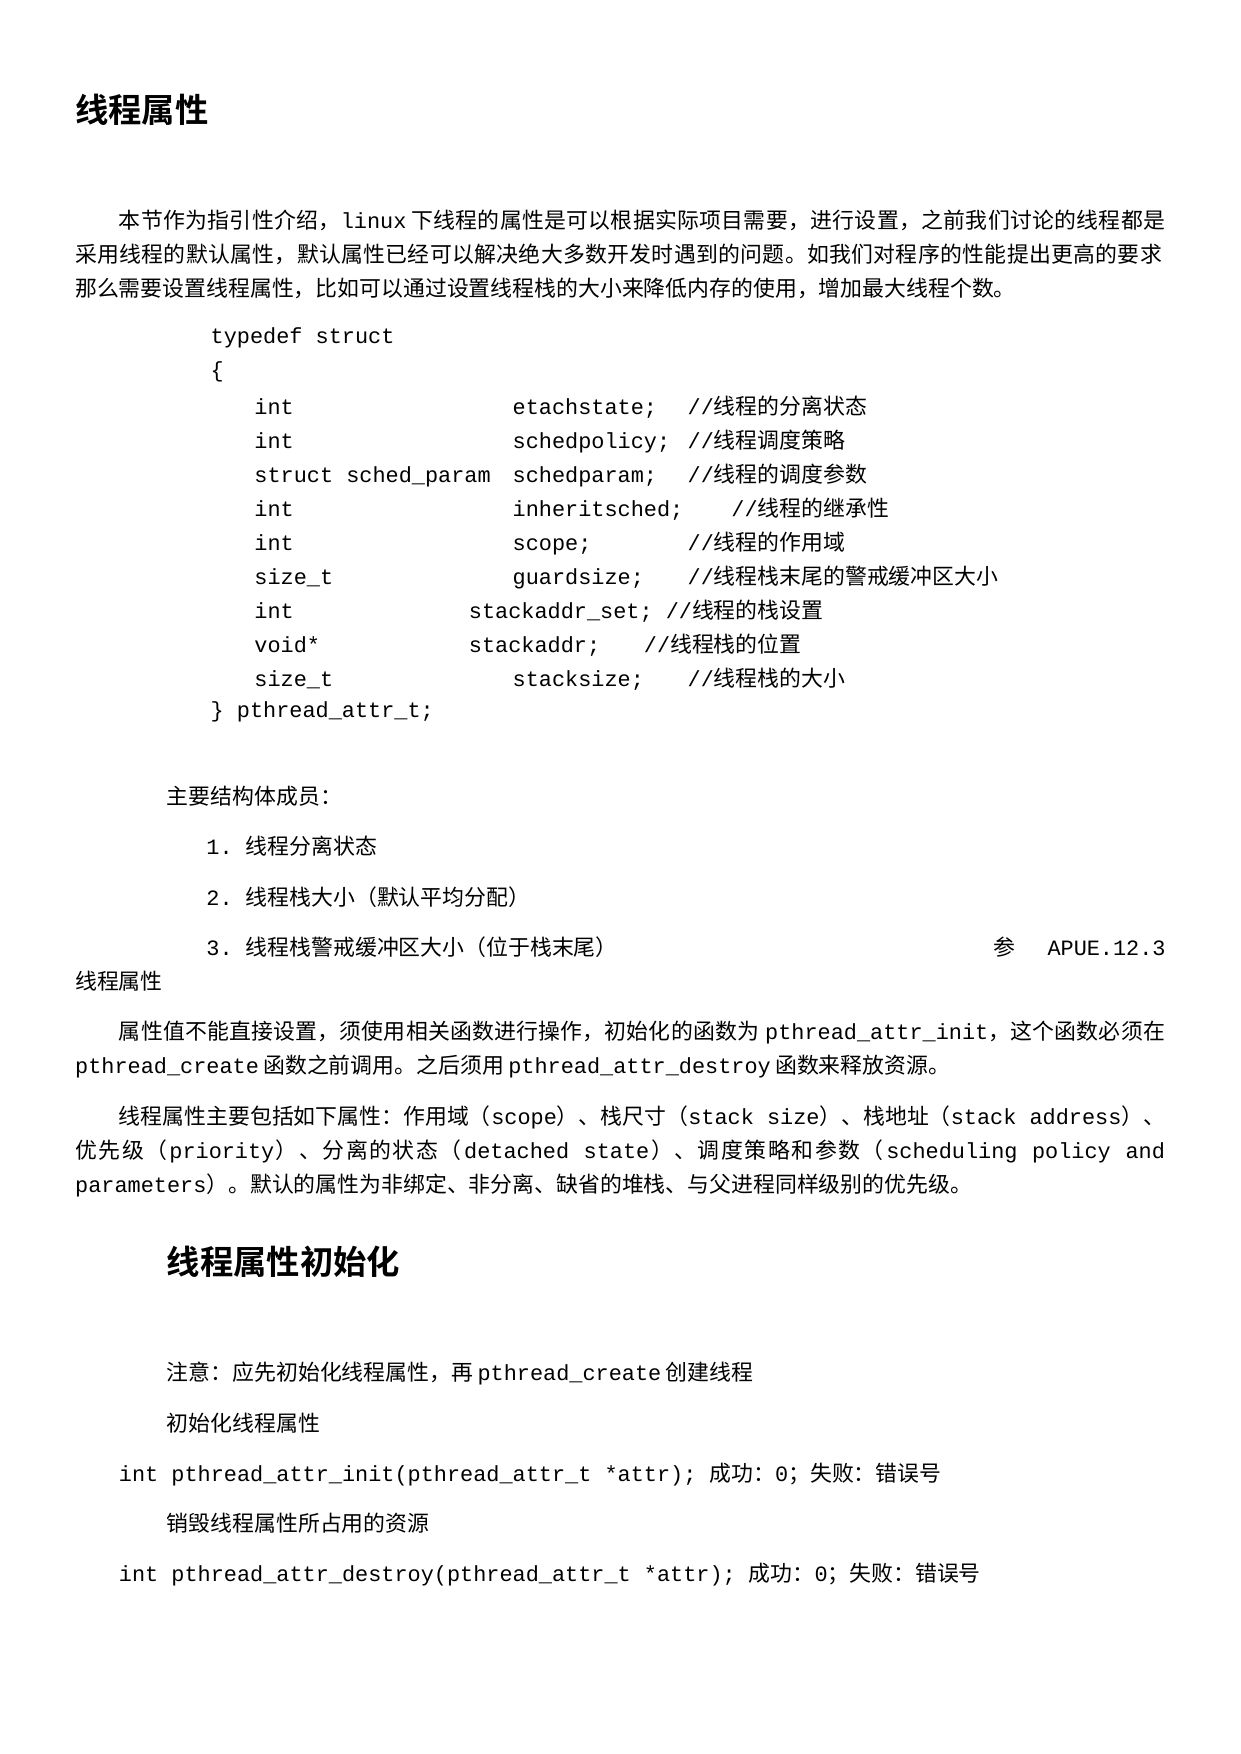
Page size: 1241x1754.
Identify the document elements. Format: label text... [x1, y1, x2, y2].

text size_t stacksize; //线程栈的大小 [162, 661, 1165, 694]
text 注意：应先初始化线程属性，再pthread_create创建线程 [75, 1355, 1165, 1387]
text 属性值不能直接设置，须使用相关函数进行操作，初始化的函数为pthread_attr_init，这个函数必须在pthread_create函数之前调用。之后须用pthread_attr_destroy函数来释放资源。 [75, 1014, 1165, 1081]
text } pthread_attr_t; [119, 695, 1165, 728]
text 销毁线程属性所占用的资源 [75, 1506, 1165, 1538]
subtitle 线程属性 [75, 76, 1165, 141]
text { [119, 355, 1165, 387]
text int pthread_attr_init(pthread_attr_t *attr); 成功：0；失败：错误号 [75, 1456, 1165, 1488]
text struct sched_param schedparam; //线程的调度参数 [162, 457, 1165, 489]
text void* stackaddr; //线程栈的位置 [162, 627, 1165, 659]
text int etachstate; //线程的分离状态 [162, 389, 1165, 421]
text 线程属性主要包括如下属性：作用域（scope）、栈尺寸（stack size）、栈地址（stack address）、优先级（priority）、分离的状态（detached state）、调度策略和参数（scheduling policy and parameters）。默认的属性为非绑定、非分离、缺省的堆栈、与父进程同样级别的优先级。 [75, 1098, 1165, 1199]
text size_t guardsize; //线程栈末尾的警戒缓冲区大小 [162, 559, 1165, 591]
text int scope; //线程的作用域 [162, 525, 1165, 557]
text int inheritsched; //线程的继承性 [162, 491, 1165, 523]
subtitle 线程属性初始化 [75, 1228, 1165, 1293]
text 2. 线程栈大小（默认平均分配） [75, 879, 1165, 912]
text typedef struct [119, 321, 1165, 354]
text 1. 线程分离状态 [75, 829, 1165, 862]
text 主要结构体成员： [75, 779, 1165, 811]
text int stackaddr_set; //线程的栈设置 [162, 593, 1165, 626]
text 3. 线程栈警戒缓冲区大小（位于栈末尾） 参 APUE.12.3 线程属性 [75, 930, 1165, 996]
text 初始化线程属性 [75, 1405, 1165, 1438]
text int pthread_attr_destroy(pthread_attr_t *attr); 成功：0；失败：错误号 [75, 1556, 1165, 1589]
text int schedpolicy; //线程调度策略 [162, 423, 1165, 455]
text 本节作为指引性介绍，linux下线程的属性是可以根据实际项目需要，进行设置，之前我们讨论的线程都是采用线程的默认属性，默认属性已经可以解决绝大多数开发时遇到的问题。如我们对程序的性能提出更高的要求那么需要设置线程属性，比如可以通过设置线程栈的大小来降低内存的使用，增加最大线程个数。 [75, 203, 1165, 303]
